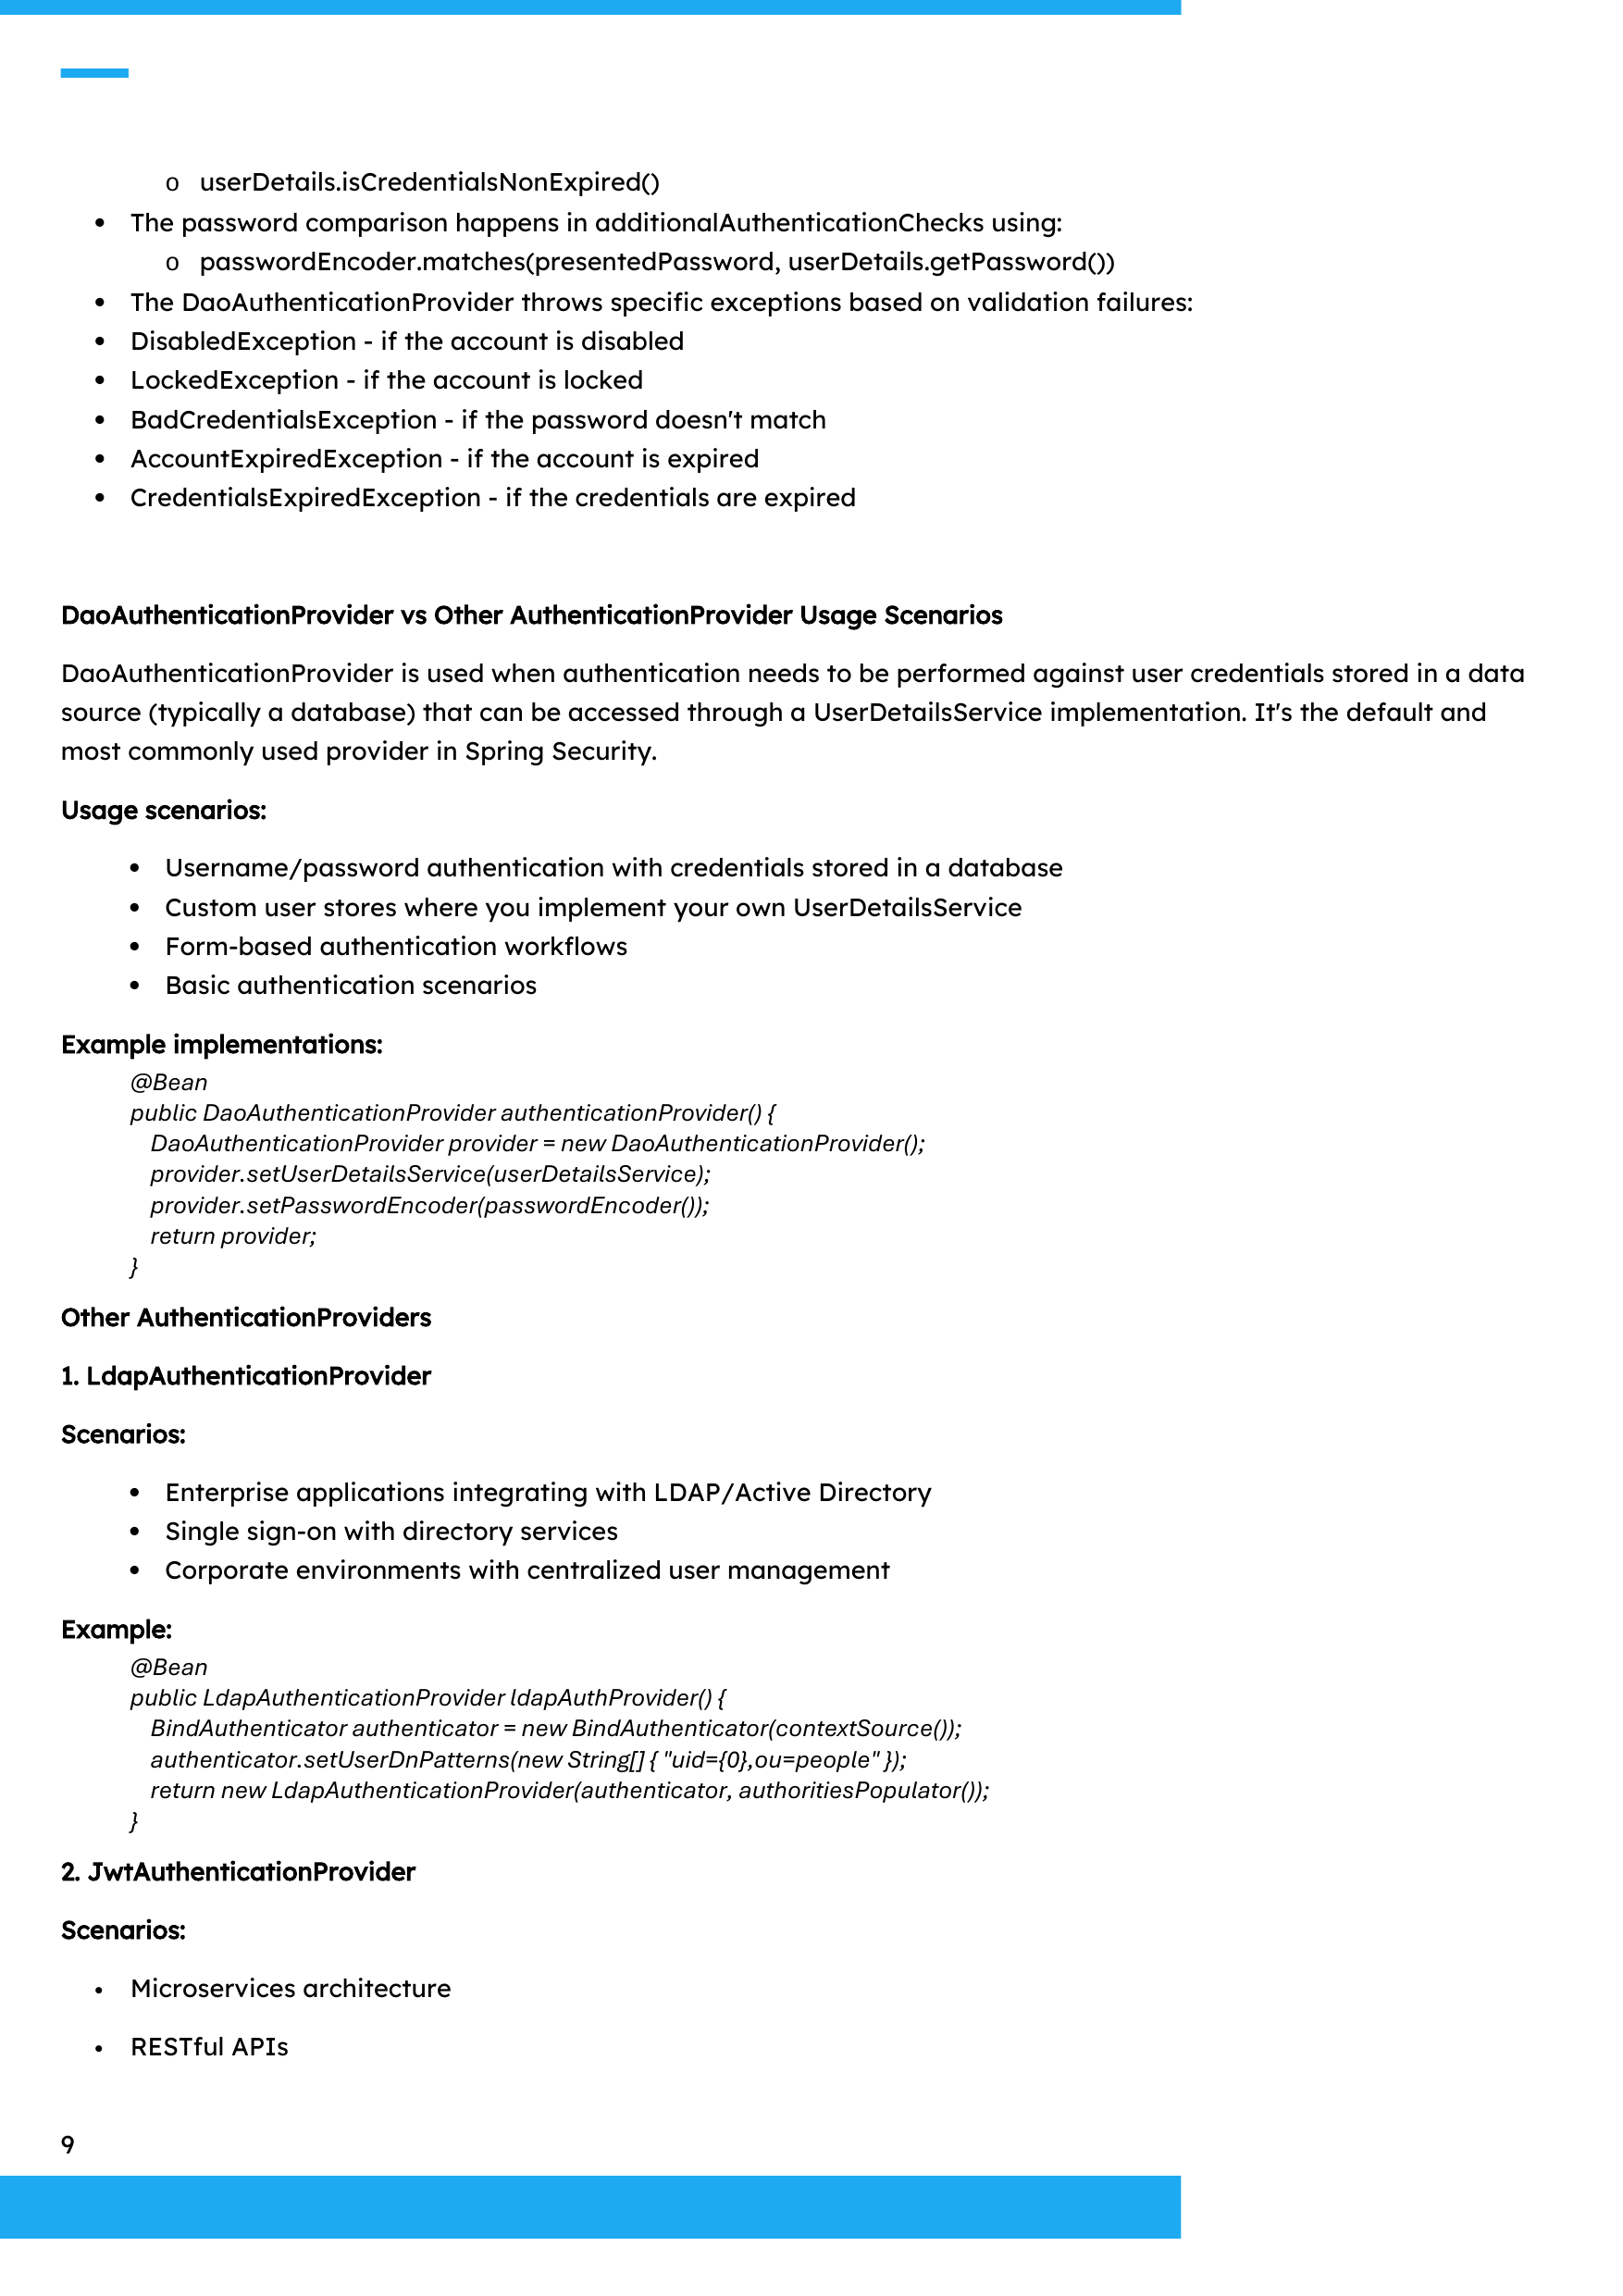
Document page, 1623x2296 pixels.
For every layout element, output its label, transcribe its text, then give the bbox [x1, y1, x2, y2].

text Scenarios: [61, 1914, 1526, 1945]
list Basic authentication scenarios [130, 970, 1526, 1000]
text return provider; [130, 1221, 1526, 1251]
text Usage scenarios: [61, 794, 1526, 825]
list passwordEncoder.matches(presentedPassword, userDetails.getPassword()) [165, 245, 1526, 278]
text Example: [61, 1613, 1526, 1644]
picture [60, 68, 129, 78]
list The DaoAuthenticationProvider throws specific exceptions based on validation failures: [95, 286, 1526, 317]
list Corporate environments with centralized user management [130, 1555, 1526, 1585]
text provider.setPasswordEncoder(passwordEncoder()); [130, 1190, 1526, 1221]
text Scenarios: [61, 1418, 1526, 1449]
list userDetails.isCredentialsNonExpired() [165, 166, 1526, 198]
text public LdapAuthenticationProvider ldapAuthProvider() { [130, 1682, 1526, 1713]
list BadCredentialsException - if the password doesn't match [95, 403, 1526, 435]
text 1. LdapAuthenticationProvider [61, 1359, 1526, 1391]
picture [0, 2176, 1182, 2239]
text DaoAuthenticationProvider provider = new DaoAuthenticationProvider(); [130, 1128, 1526, 1159]
list DisabledException - if the account is disabled [95, 325, 1526, 356]
picture [0, 0, 1182, 15]
text @Bean [130, 1067, 1526, 1098]
list CredentialsExpiredException - if the credentials are expired [95, 482, 1526, 513]
list AccountExpiredException - if the account is expired [95, 442, 1526, 474]
list Form-based authentication workflows [130, 930, 1526, 962]
text Example implementations: [61, 1028, 1526, 1059]
list Single sign-on with directory services [130, 1515, 1526, 1546]
text return new LdapAuthenticationProvider(authenticator, authoritiesPopulator()); [130, 1775, 1526, 1806]
list Custom user stores where you implement your own UserDetailsService [130, 891, 1526, 923]
list LockedException - if the account is locked [95, 365, 1526, 395]
list Enterprise applications integrating with LDAP/Active Directory [130, 1476, 1526, 1508]
text authenticator.setUserDnPatterns(new String[] { "uid={0},ou=people" }); [130, 1744, 1526, 1775]
list RESTful APIs [95, 2030, 1526, 2062]
text @Bean [130, 1652, 1526, 1682]
text Other AuthenticationProviders [61, 1301, 1526, 1332]
text } [130, 1251, 1526, 1282]
text DaoAuthenticationProvider vs Other AuthenticationProvider Usage Scenarios [61, 599, 1526, 630]
text BindAuthenticator authenticator = new BindAuthenticator(contextSource()); [130, 1713, 1526, 1744]
text 2. JwtAuthenticationProvider [61, 1855, 1526, 1886]
text provider.setUserDetailsService(userDetailsService); [130, 1159, 1526, 1190]
list Username/password authentication with credentials stored in a database [130, 852, 1526, 883]
text } [130, 1806, 1526, 1836]
text DaoAuthenticationProvider is used when authentication needs to be performed against user credentials stored in a data source (typically a database) that can be accessed through a UserDetailsService implementation. It's the default and most commonly used provider in Spring Security. [61, 657, 1526, 766]
list Microservices architecture [95, 1972, 1526, 2004]
text public DaoAuthenticationProvider authenticationProvider() { [130, 1098, 1526, 1128]
list The password comparison happens in additionalAuthenticationChecks using: [95, 206, 1526, 238]
